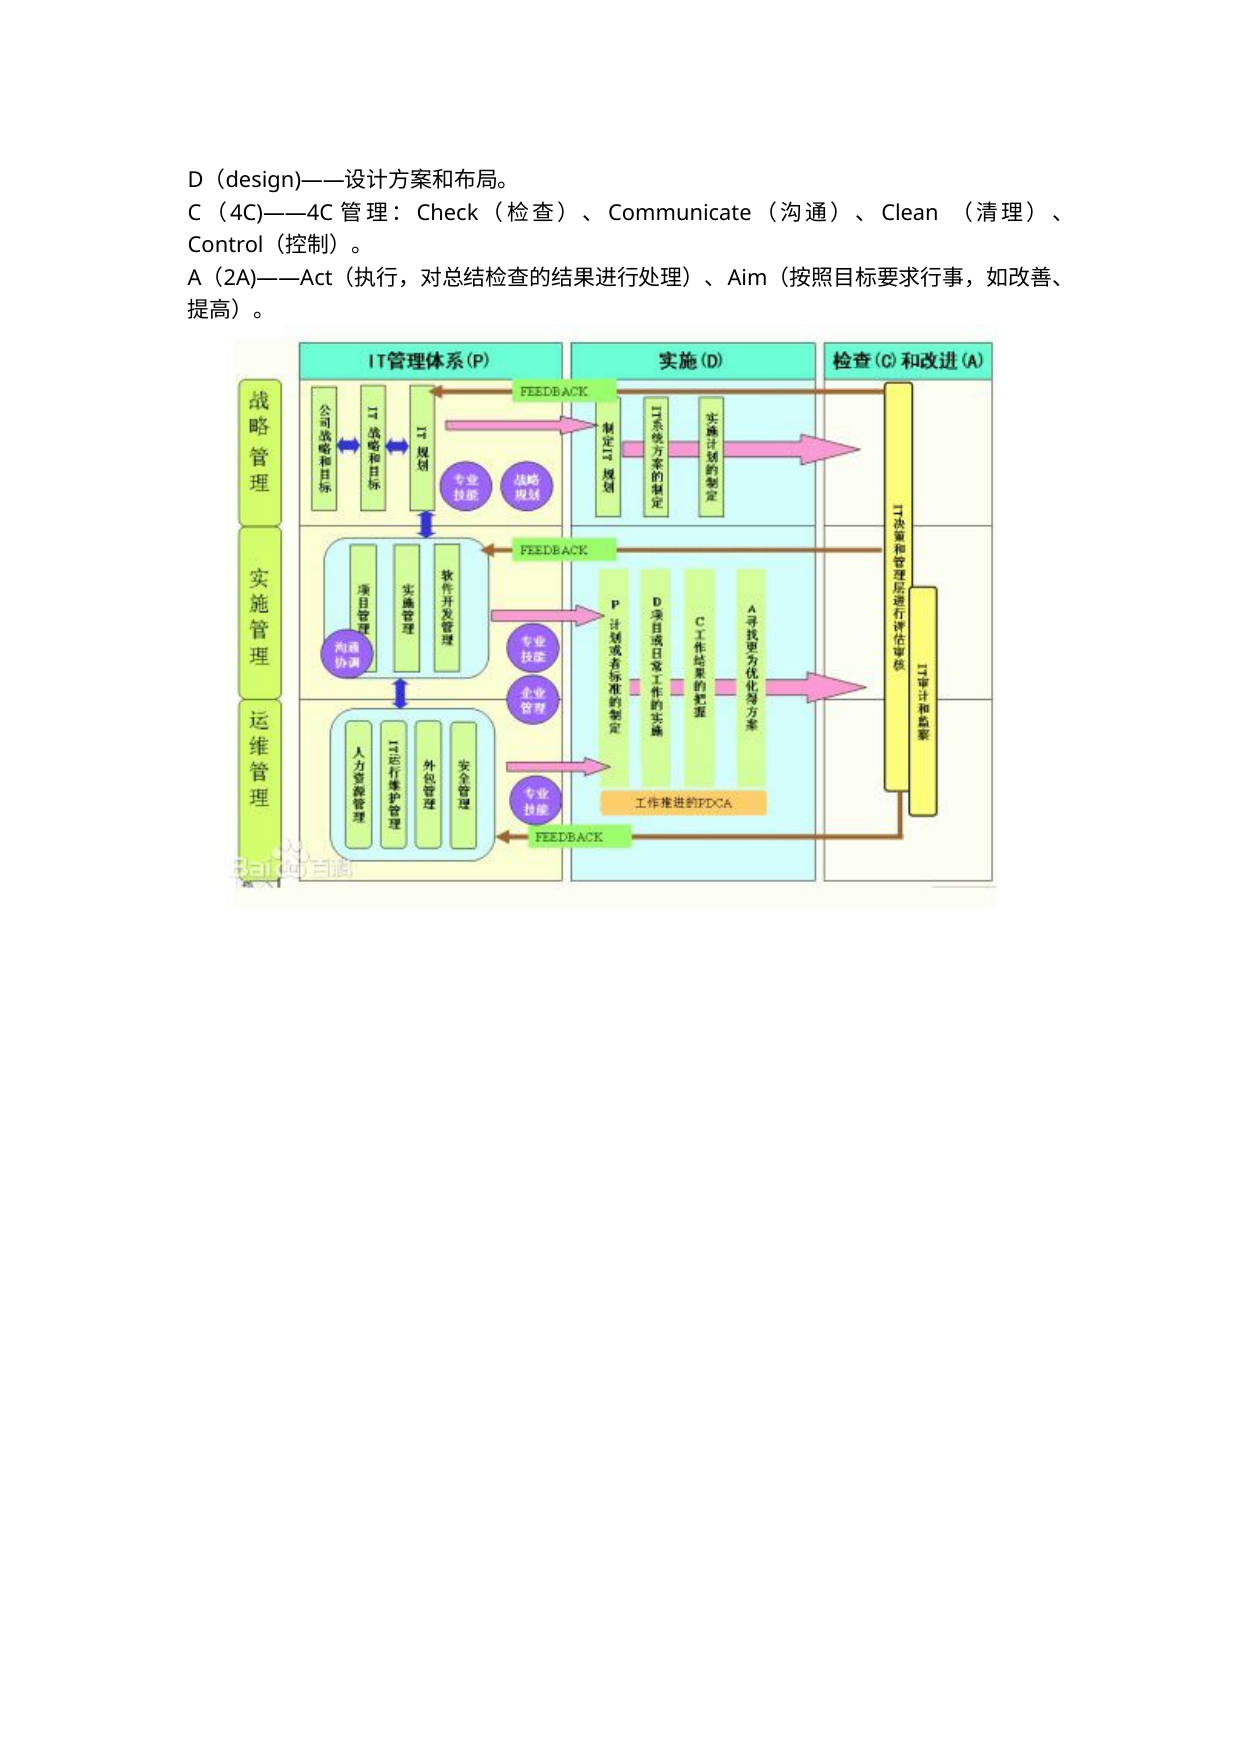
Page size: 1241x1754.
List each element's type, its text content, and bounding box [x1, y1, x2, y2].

picture [187, 324, 1053, 908]
text A（2A)——Act（执行，对总结检查的结果进行处理）、Aim（按照目标要求行事，如改善、提高）。 [187, 259, 1053, 324]
text D（design)——设计方案和布局。 [187, 162, 1053, 194]
text C（4C)——4C管理：Check（检查）、Communicate（沟通）、Clean （清理）、Control（控制）。 [187, 194, 1053, 259]
